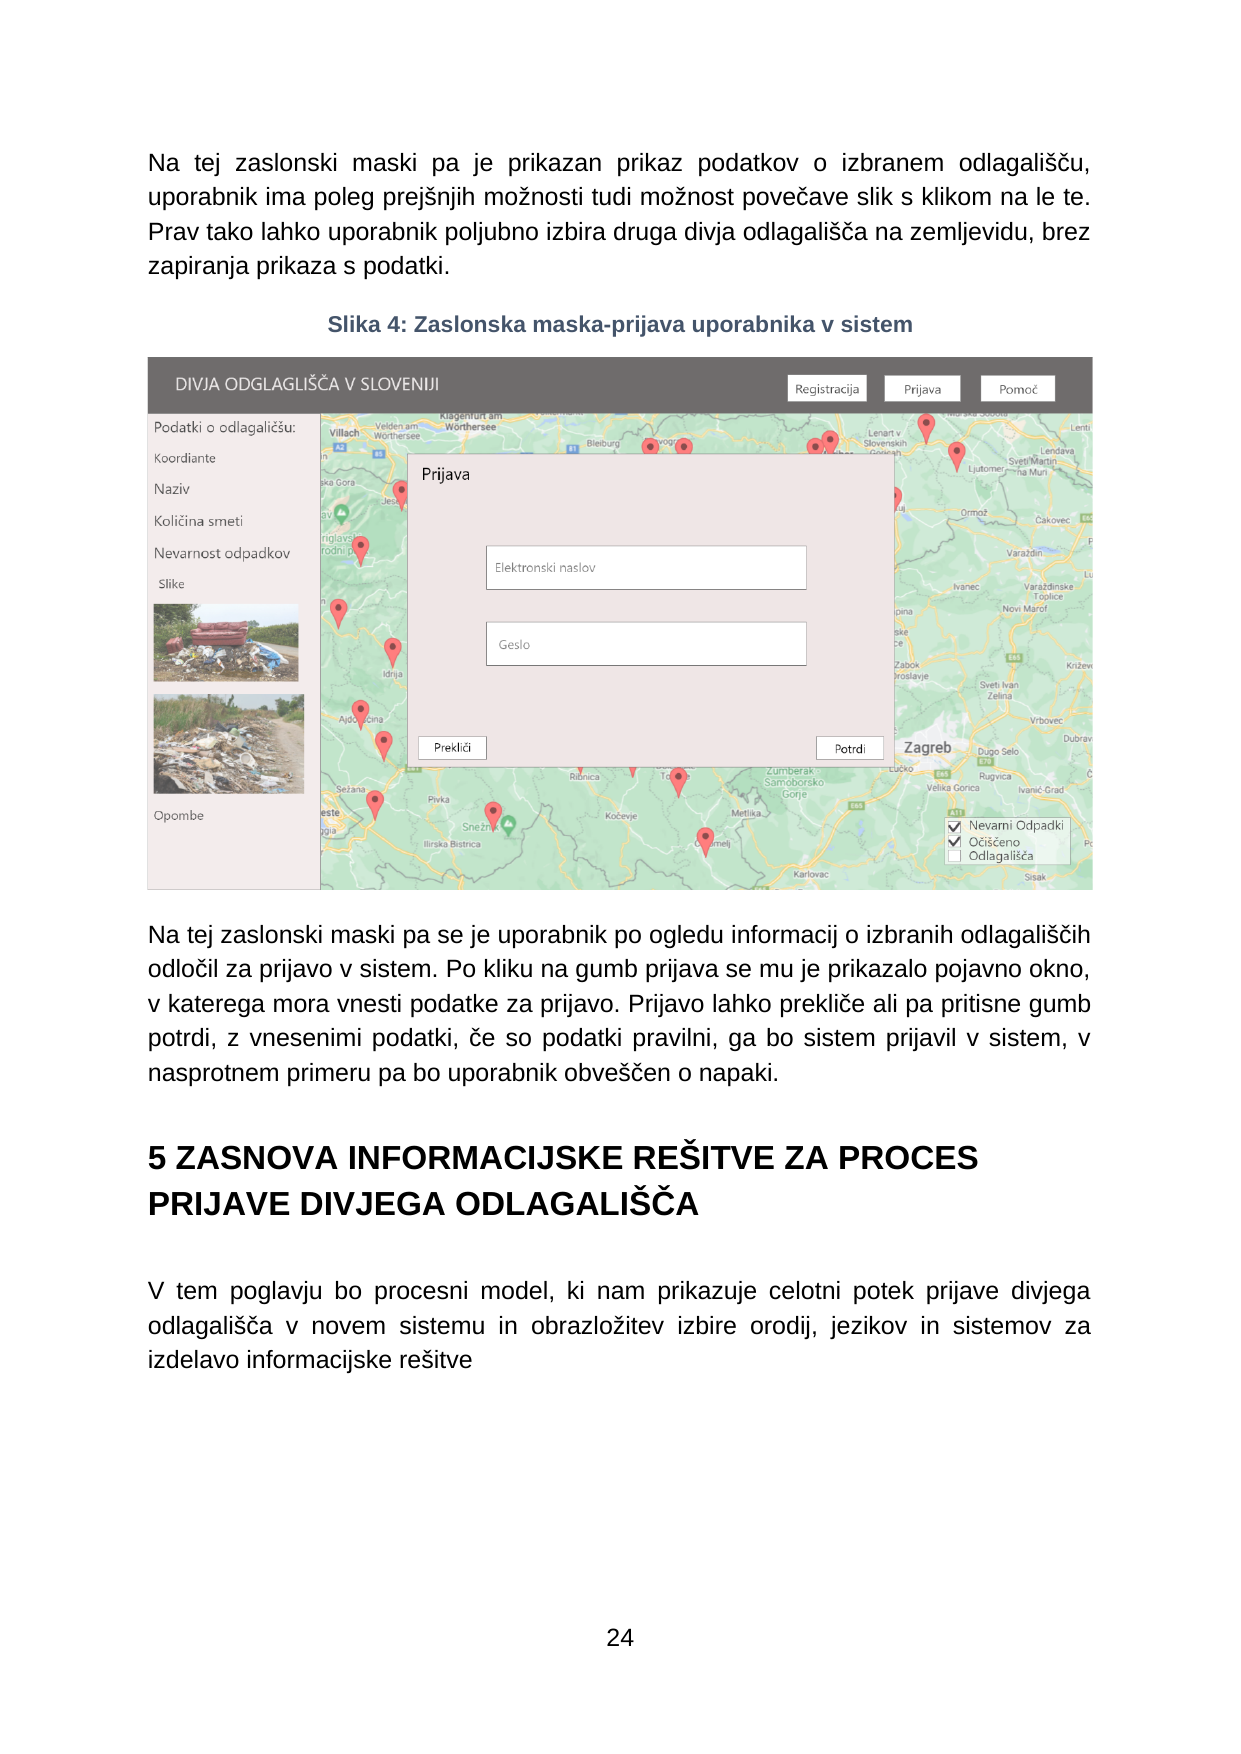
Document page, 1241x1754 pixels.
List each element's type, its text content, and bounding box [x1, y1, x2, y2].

text Slika 4: Zaslonska maska-prijava uporabnika v sistem [148, 311, 1093, 337]
text V tem poglavju bo procesni model, ki nam prikazuje celotni potek prijave divjega odlagališča v novem sistemu in obrazložitev izbire orodij, jezikov in sistemov za izdelavo informacijske rešitve [148, 1276, 1093, 1374]
text Na tej zaslonski maski pa se je uporabnik po ogledu informacij o izbranih odlagališčih odločil za prijavo v sistem. Po kliku na gumb prijava se mu je prikazalo pojavno okno, v katerega mora vnesti podatke za prijavo. Prijavo lahko prekliče ali pa pritisne gumb potrdi, z vnesenimi podatki, če so podatki pravilni, ga bo sistem prijavil v sistem, v nasprotnem primeru pa bo uporabnik obveščen o napaki. [148, 920, 1093, 1087]
subtitle 5 ZASNOVA INFORMACIJSKE REŠITVE ZA PROCES PRIJAVE DIVJEGA ODLAGALIŠČA [148, 1138, 1093, 1223]
text Na tej zaslonski maski pa je prikazan prikaz podatkov o izbranem odlagališču, uporabnik ima poleg prejšnjih možnosti tudi možnost povečave slik s klikom na le te. Prav tako lahko uporabnik poljubno izbira druga divja odlagališča na zemljevidu, brez zapiranja prikaza s podatki. [148, 148, 1093, 280]
picture [147, 357, 1093, 890]
